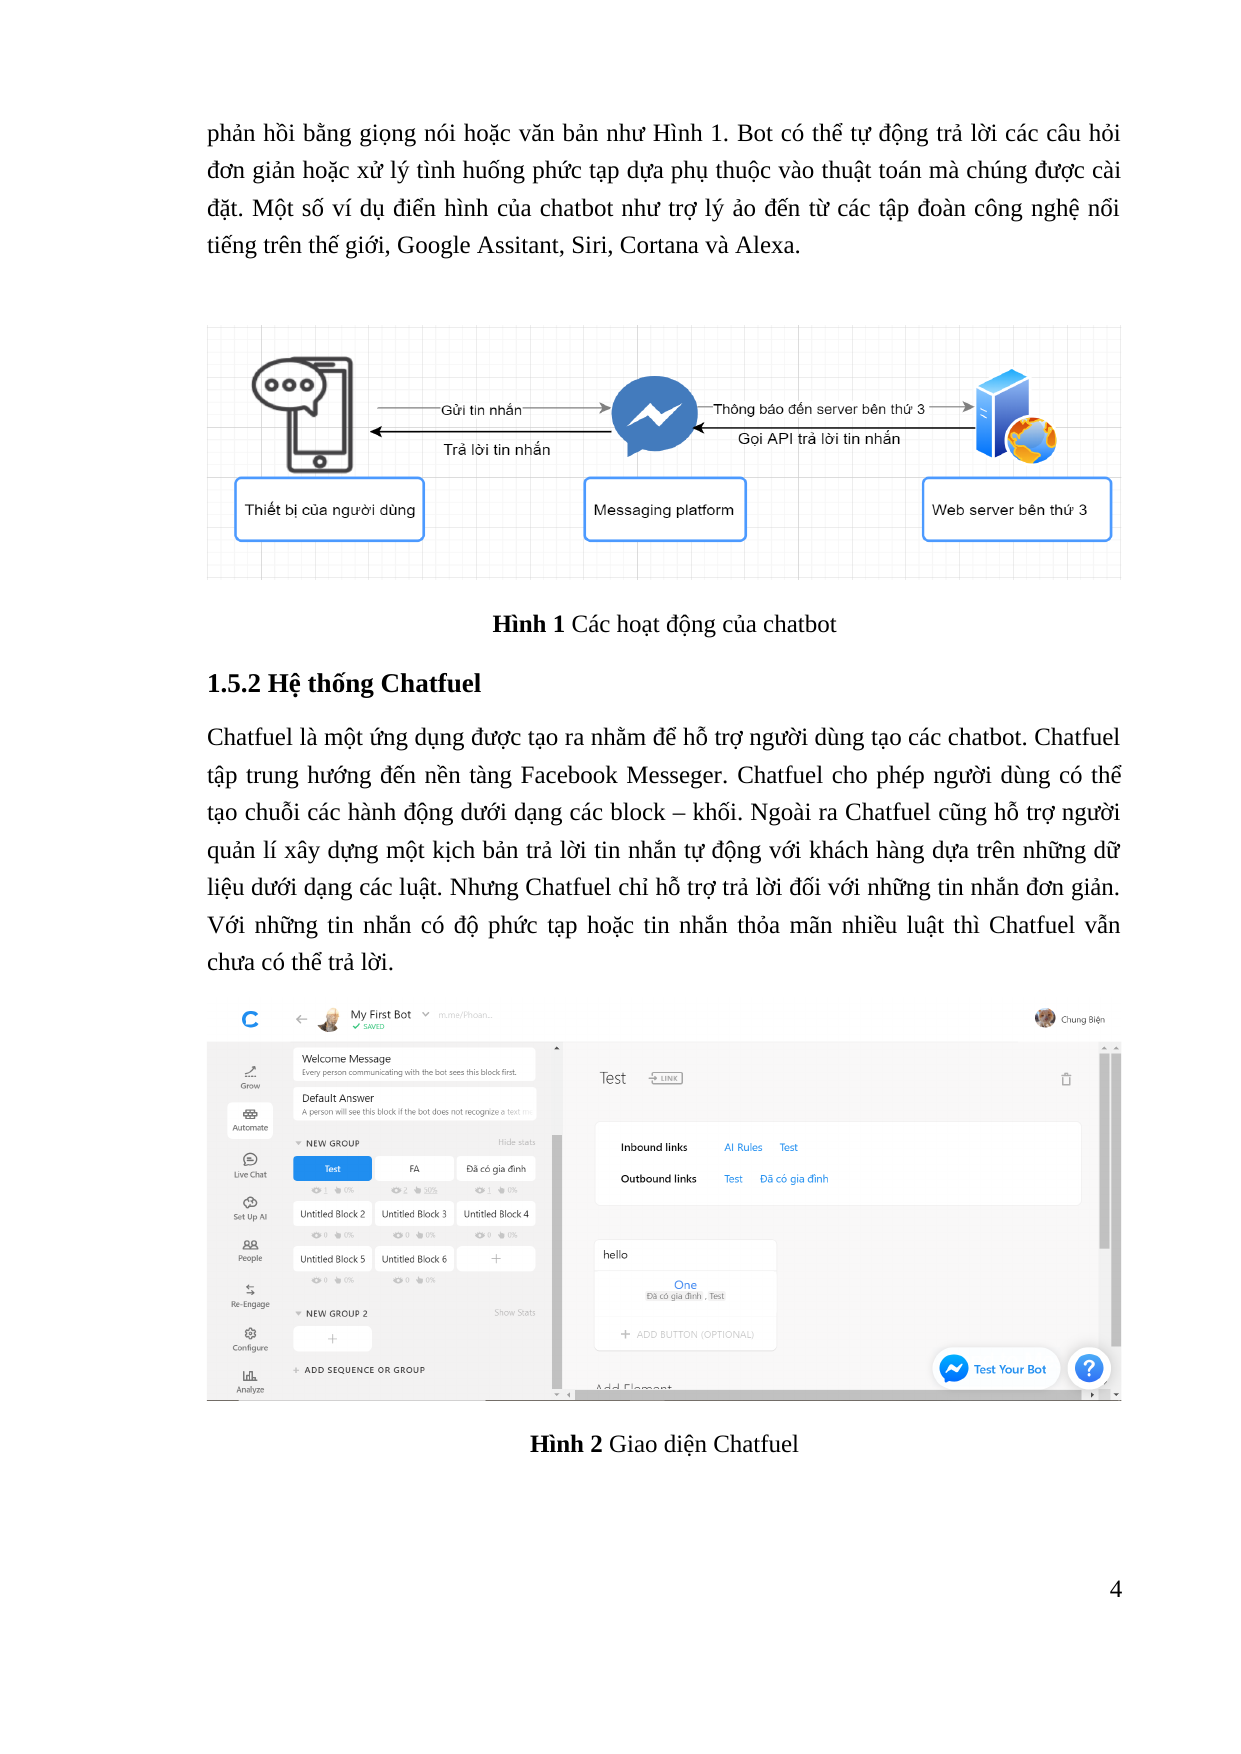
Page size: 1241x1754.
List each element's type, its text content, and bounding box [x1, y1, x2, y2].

text Hình 2 Giao diện Chatfuel [207, 1429, 1122, 1458]
text Chatfuel là một ứng dụng được tạo ra nhằm để hỗ trợ người dùng tạo các chatbot. Chatfuel tập trung hướng đến nền tàng Facebook Messeger. Chatfuel cho phép người dùng có thể tạo chuỗi các hành động dưới dạng các block – khối. Ngoài ra Chatfuel cũng hỗ trợ người quản lí xây dựng một kịch bản trả lời tin nhắn tự động với khách hàng dựa trên những dữ liệu dưới dạng các luật. Nhưng Chatfuel chỉ hỗ trợ trả lời đối với những tin nhắn đơn giản. Với những tin nhắn có độ phức tạp hoặc tin nhắn thỏa mãn nhiều luật thì Chatfuel vẫn chưa có thể trả lời. [207, 714, 1122, 976]
picture [206, 997, 1122, 1401]
picture [206, 325, 1122, 580]
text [207, 118, 1122, 259]
text Hình 1 Các hoạt động của chatbot [207, 609, 1122, 638]
subtitle Hệ thống Chatfuel [207, 667, 1122, 698]
